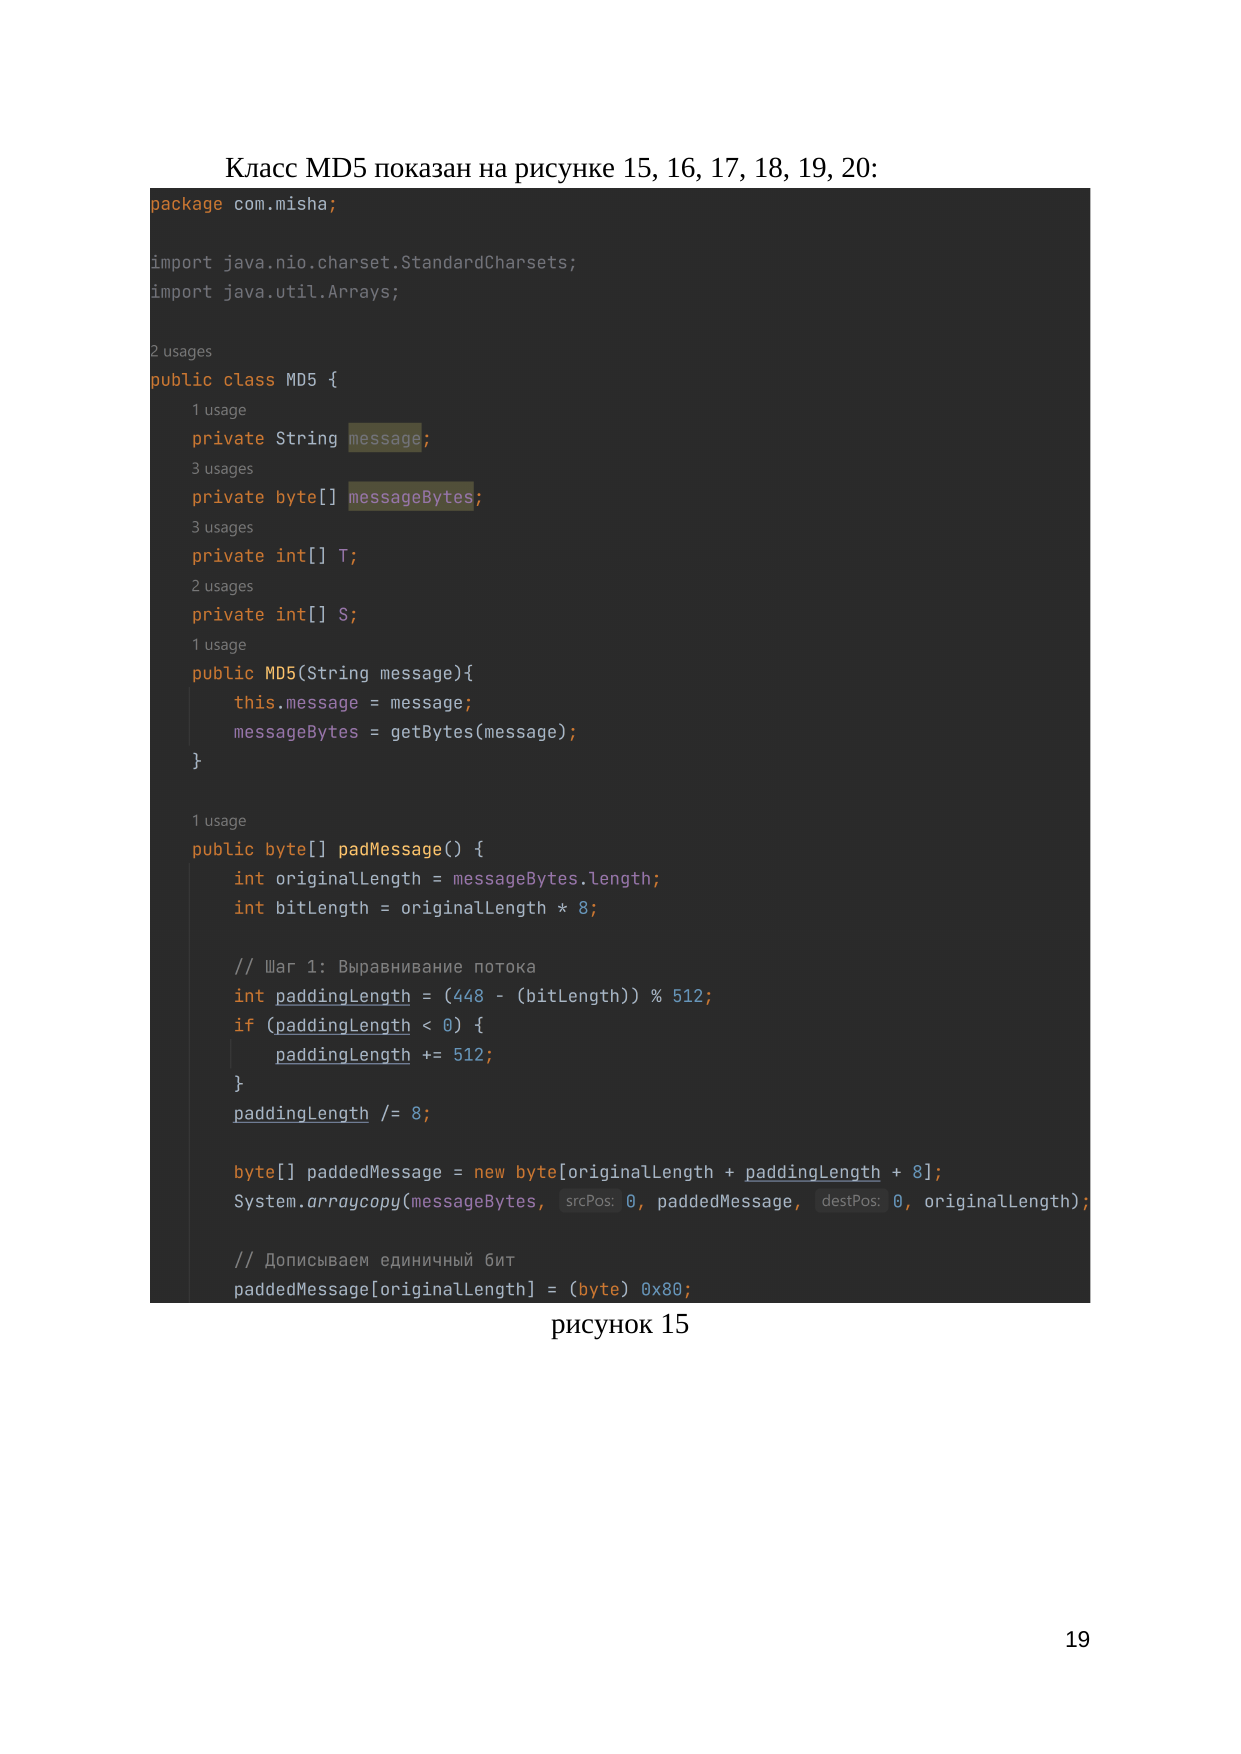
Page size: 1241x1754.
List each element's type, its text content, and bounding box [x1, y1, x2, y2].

text Класс MD5 показан на рисунке 15, 16, 17, 18, 19, 20: [150, 150, 1090, 183]
picture [150, 188, 1091, 1303]
text рисунок 15 [150, 1306, 1090, 1340]
